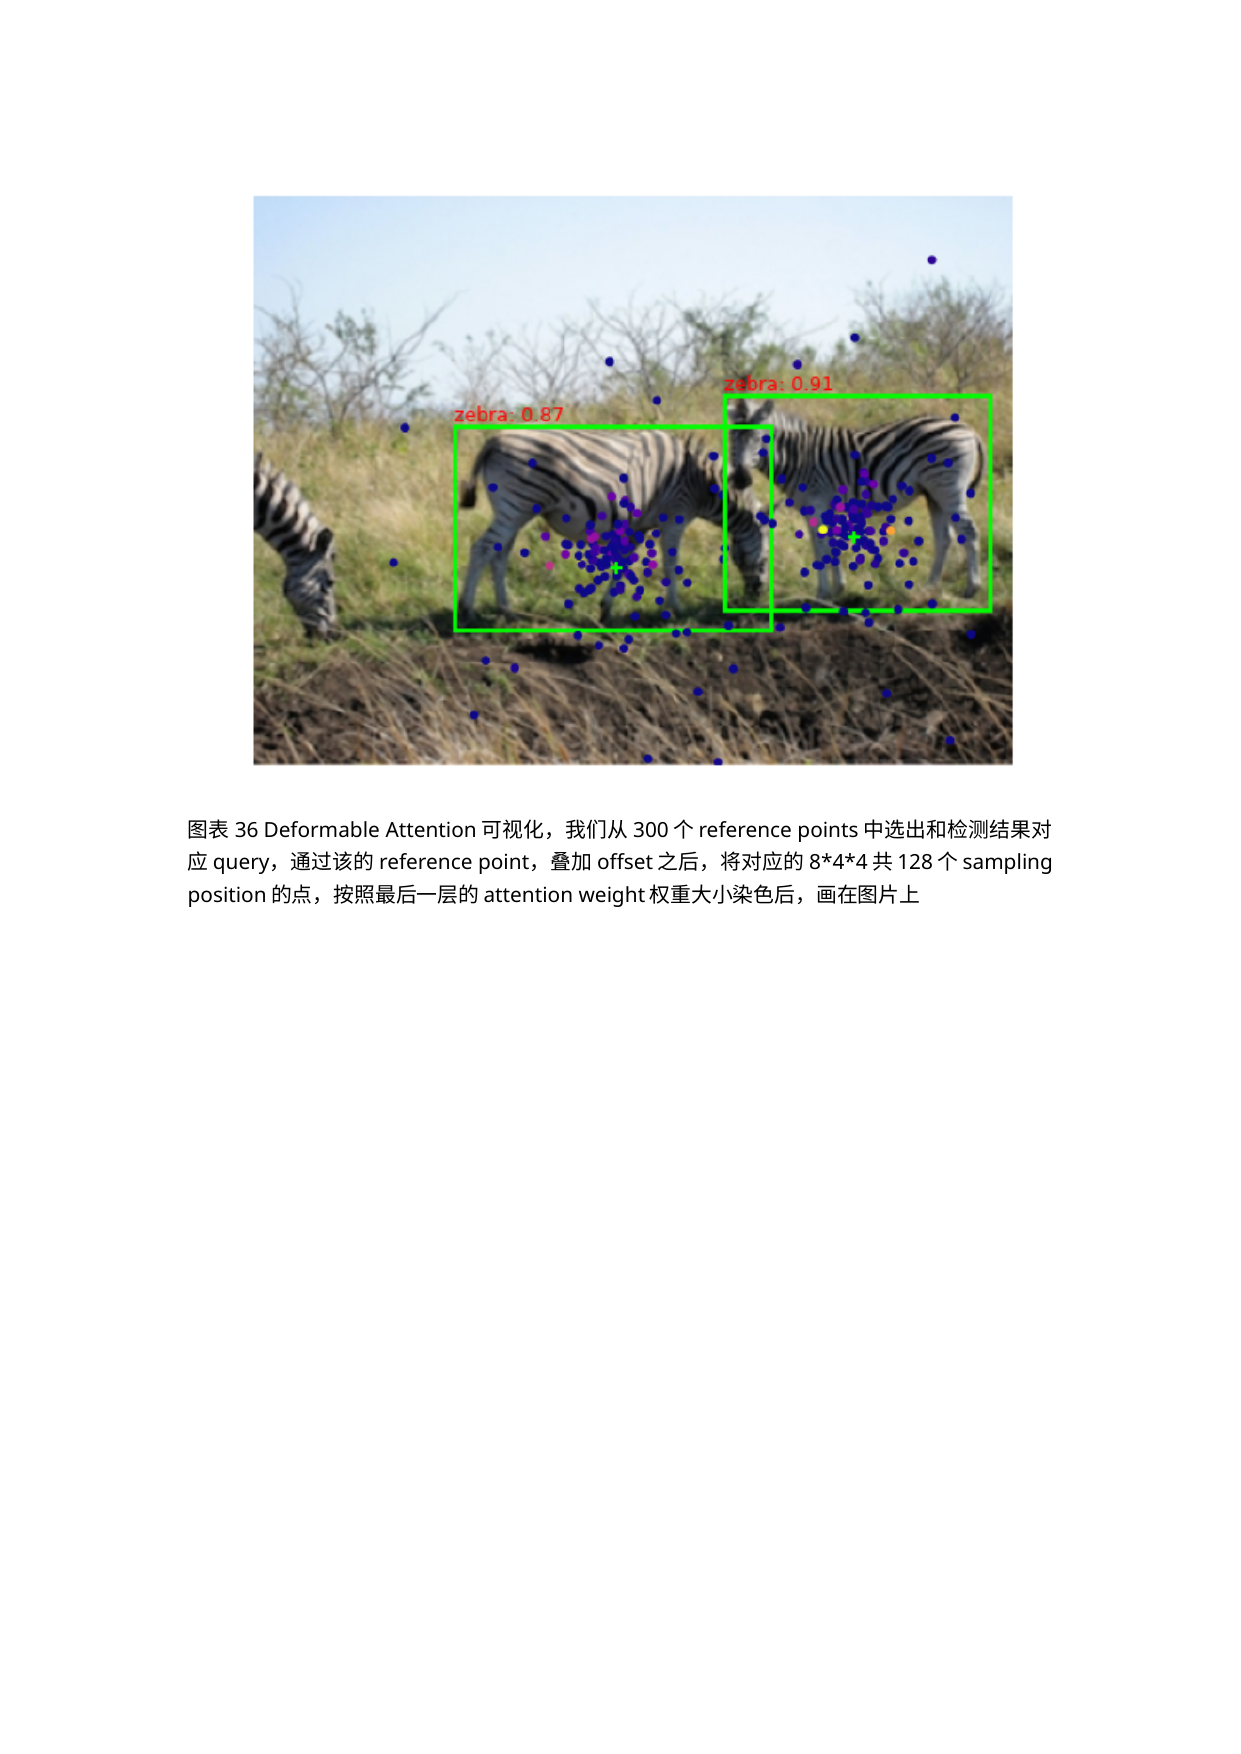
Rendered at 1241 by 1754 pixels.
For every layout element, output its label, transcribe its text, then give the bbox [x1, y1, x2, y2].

picture [187, 162, 1053, 792]
text 图表 36 Deformable Attention可视化，我们从300个reference points中选出和检测结果对应query，通过该的reference point，叠加offset之后，将对应的8*4*4共128个sampling position的点，按照最后一层的attention weight权重大小染色后，画在图片上 [187, 812, 1053, 909]
